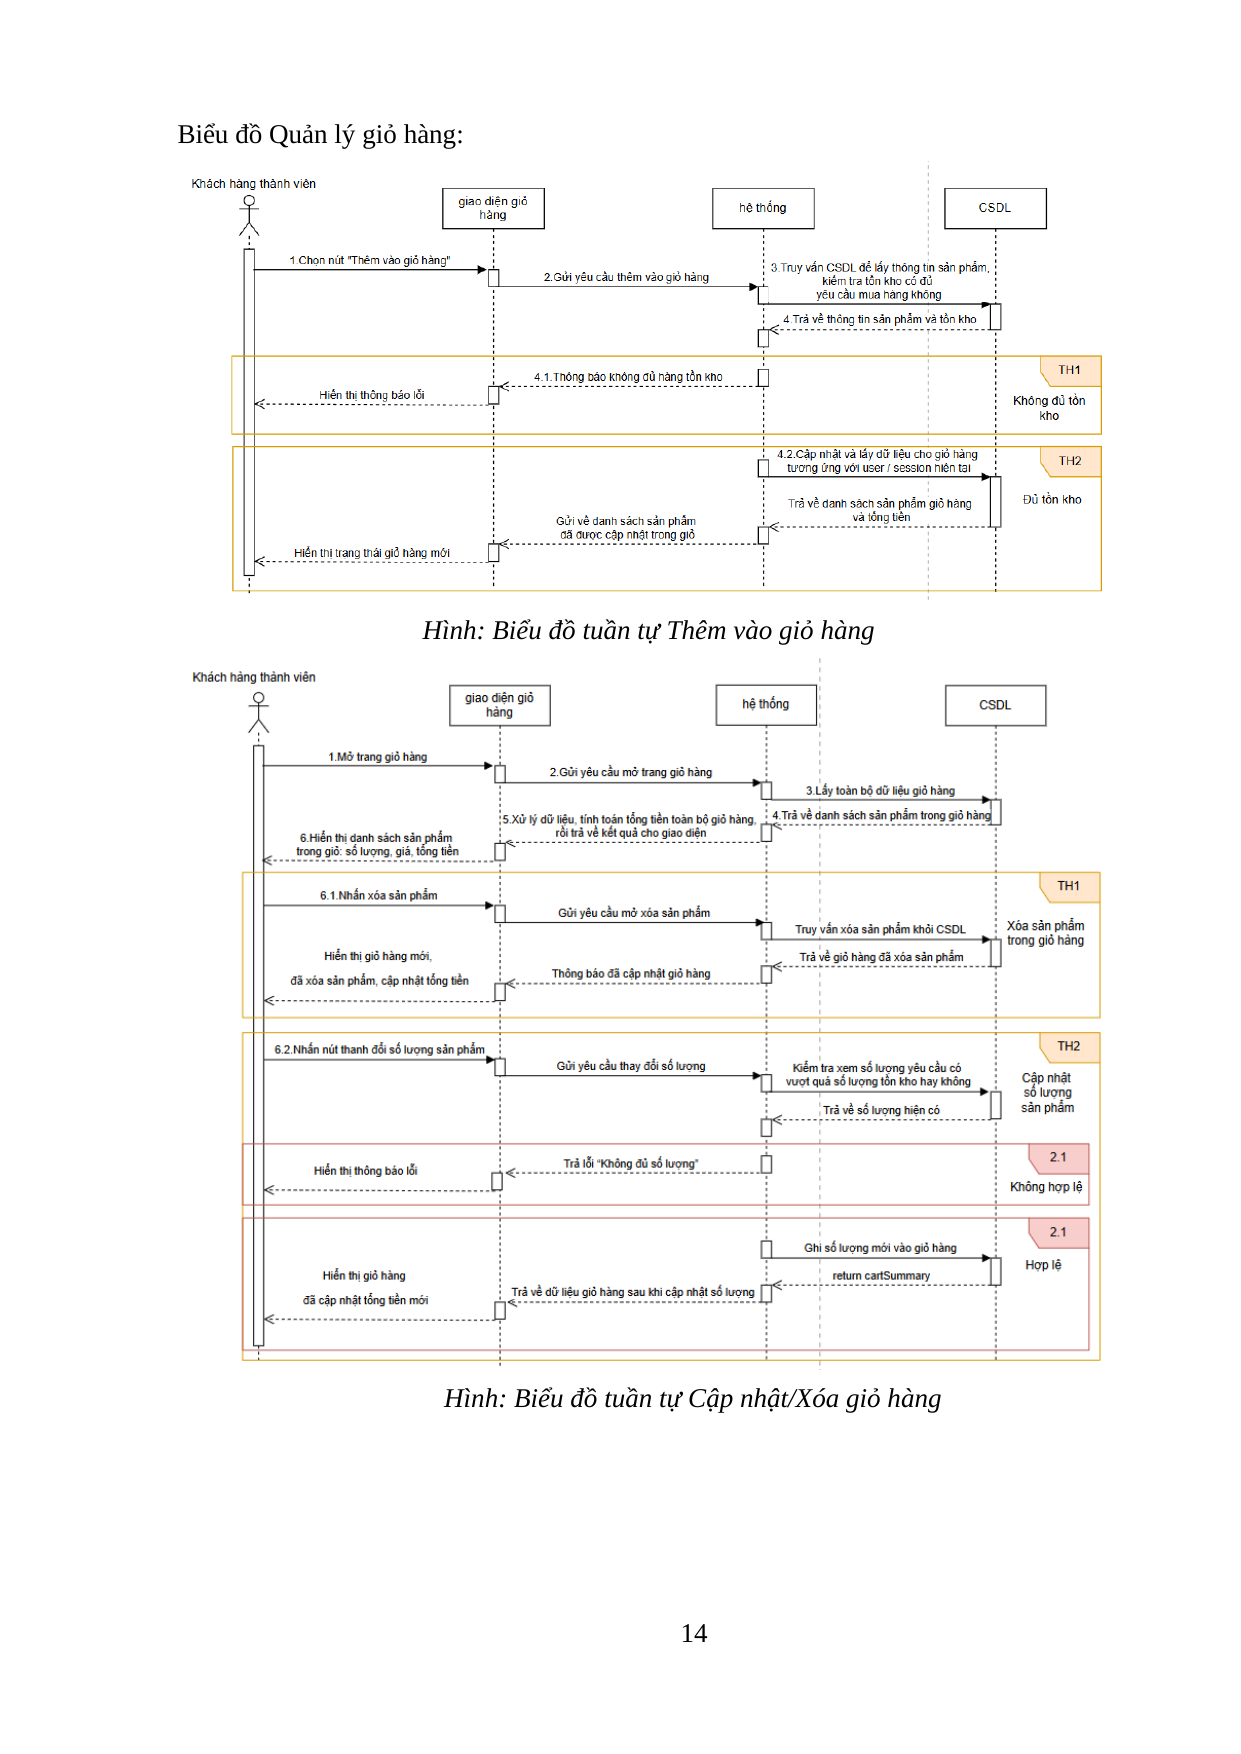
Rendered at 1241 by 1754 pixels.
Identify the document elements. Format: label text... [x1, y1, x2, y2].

picture [177, 161, 1118, 602]
text Biểu đồ Quản lý giỏ hàng: [177, 118, 1122, 149]
picture [177, 657, 1118, 1370]
text Hình: Biểu đồ tuần tự Thêm vào giỏ hàng [177, 614, 1122, 645]
text Hình: Biểu đồ tuần tự Cập nhật/Xóa giỏ hàng [266, 1382, 1122, 1414]
